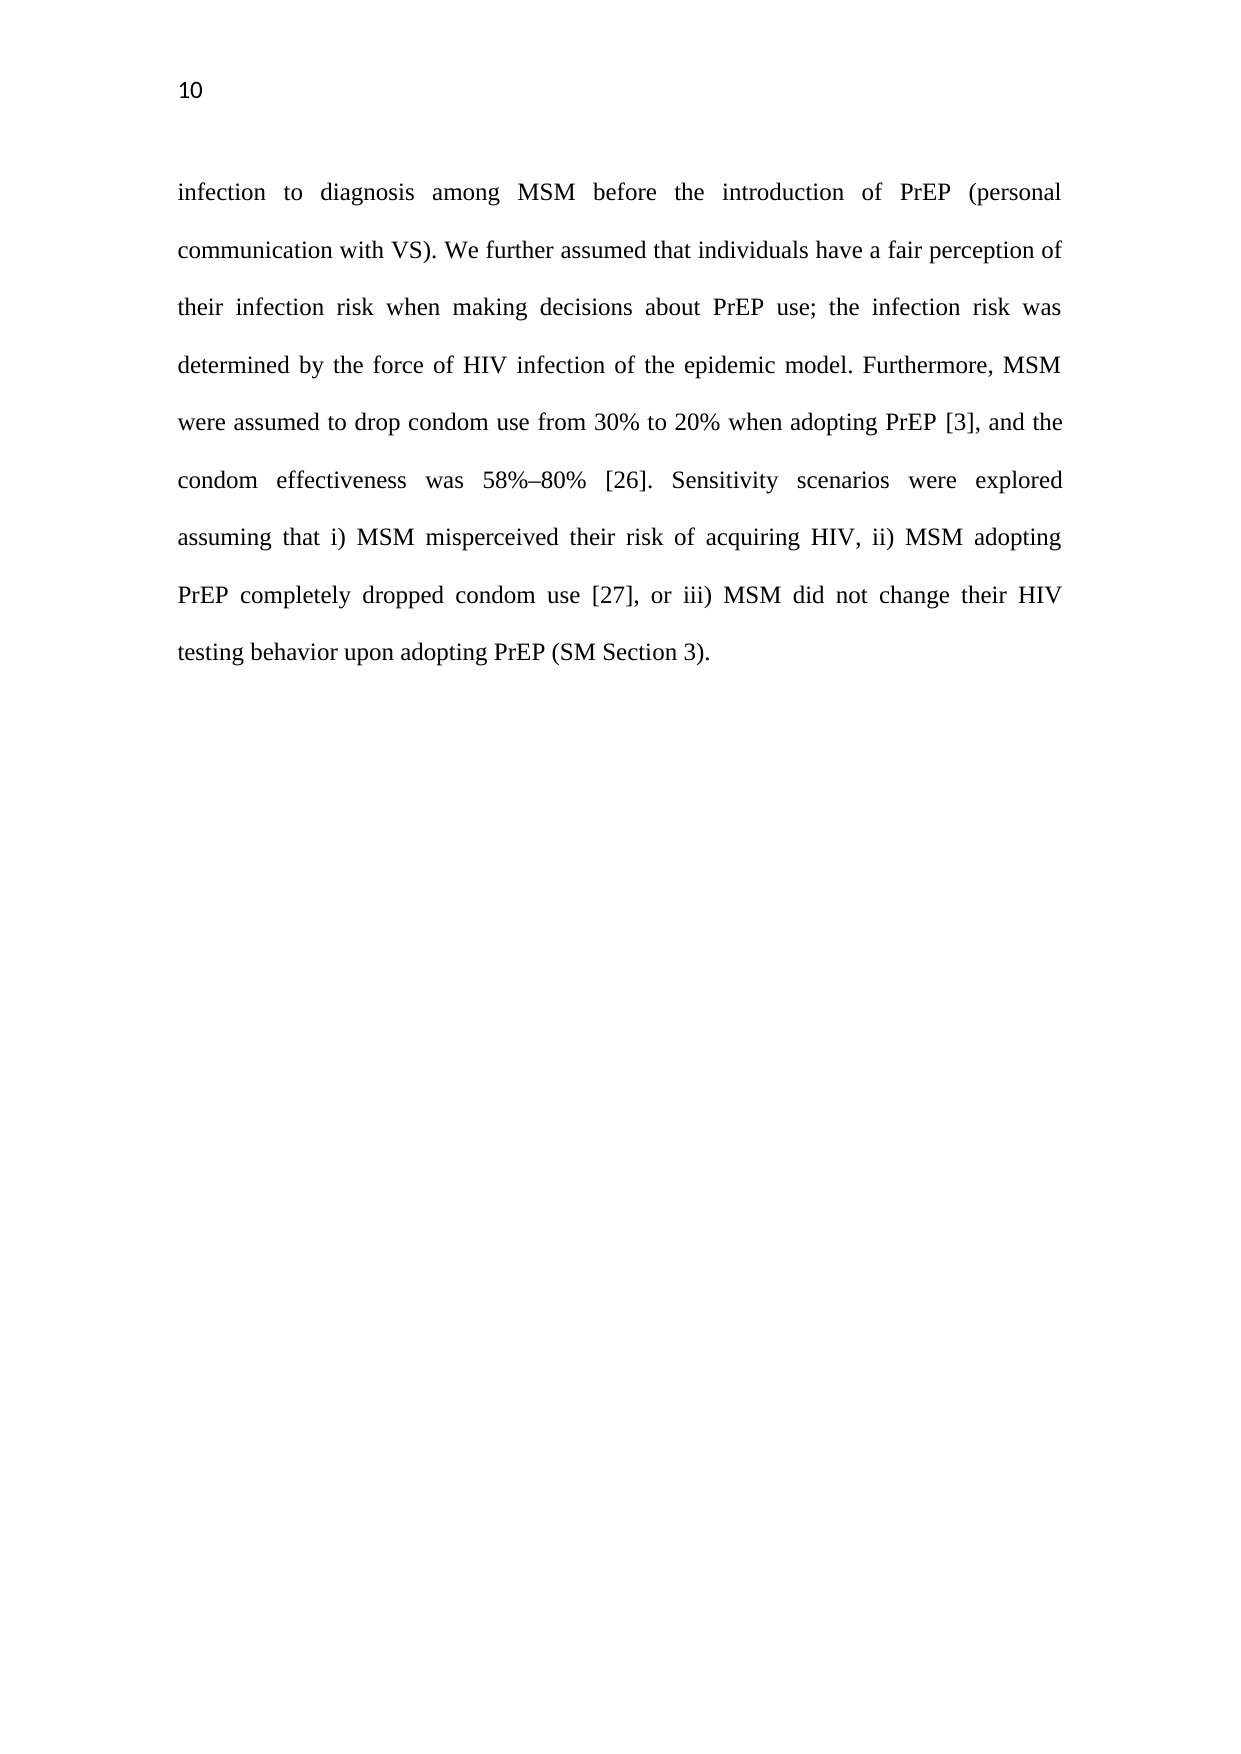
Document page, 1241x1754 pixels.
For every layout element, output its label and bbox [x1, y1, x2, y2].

text [177, 177, 1063, 666]
